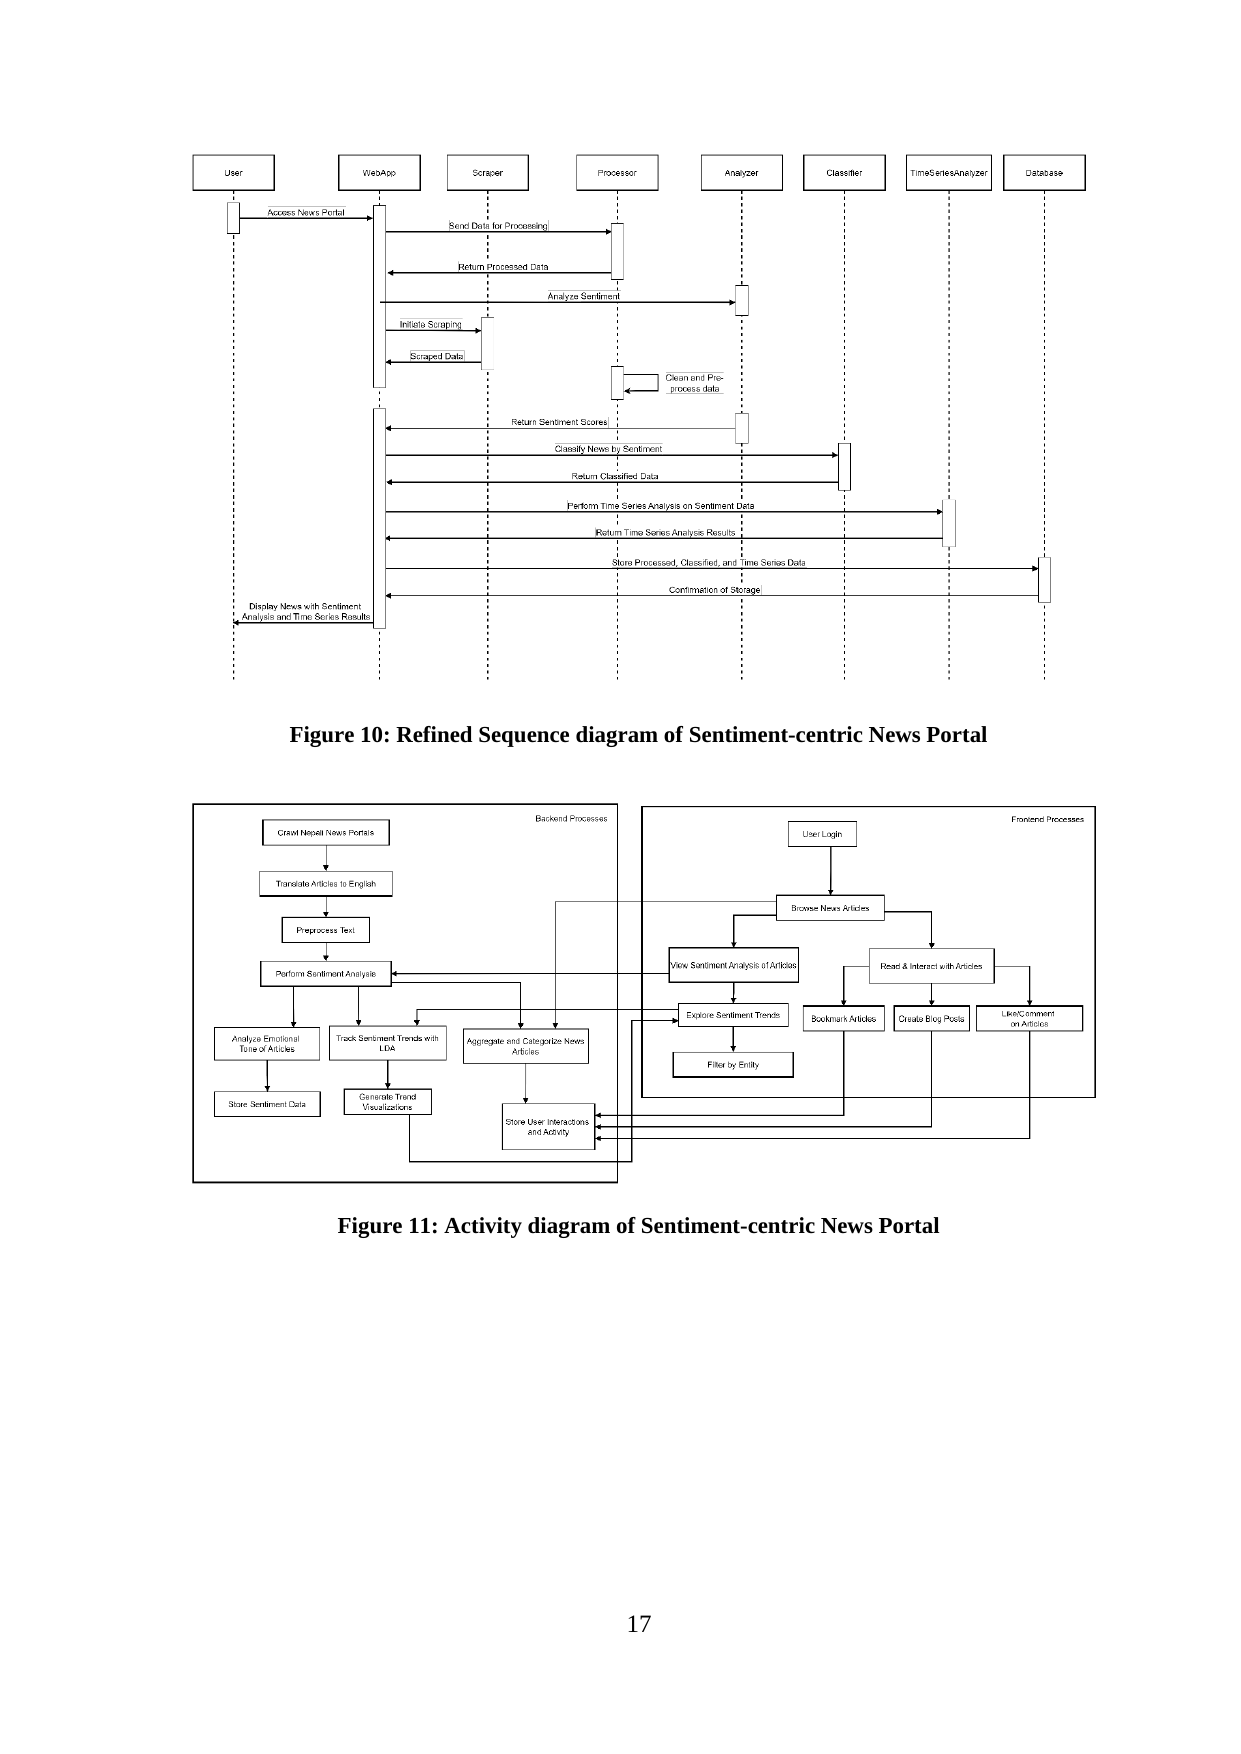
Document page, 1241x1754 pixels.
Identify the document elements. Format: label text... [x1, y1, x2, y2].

picture [187, 798, 1101, 1188]
text Figure 11: Activity diagram of Sentiment-centric News Portal [187, 1212, 1090, 1239]
text Figure 10: Refined Sequence diagram of Sentiment-centric News Portal [187, 721, 1090, 748]
picture [187, 150, 1091, 686]
